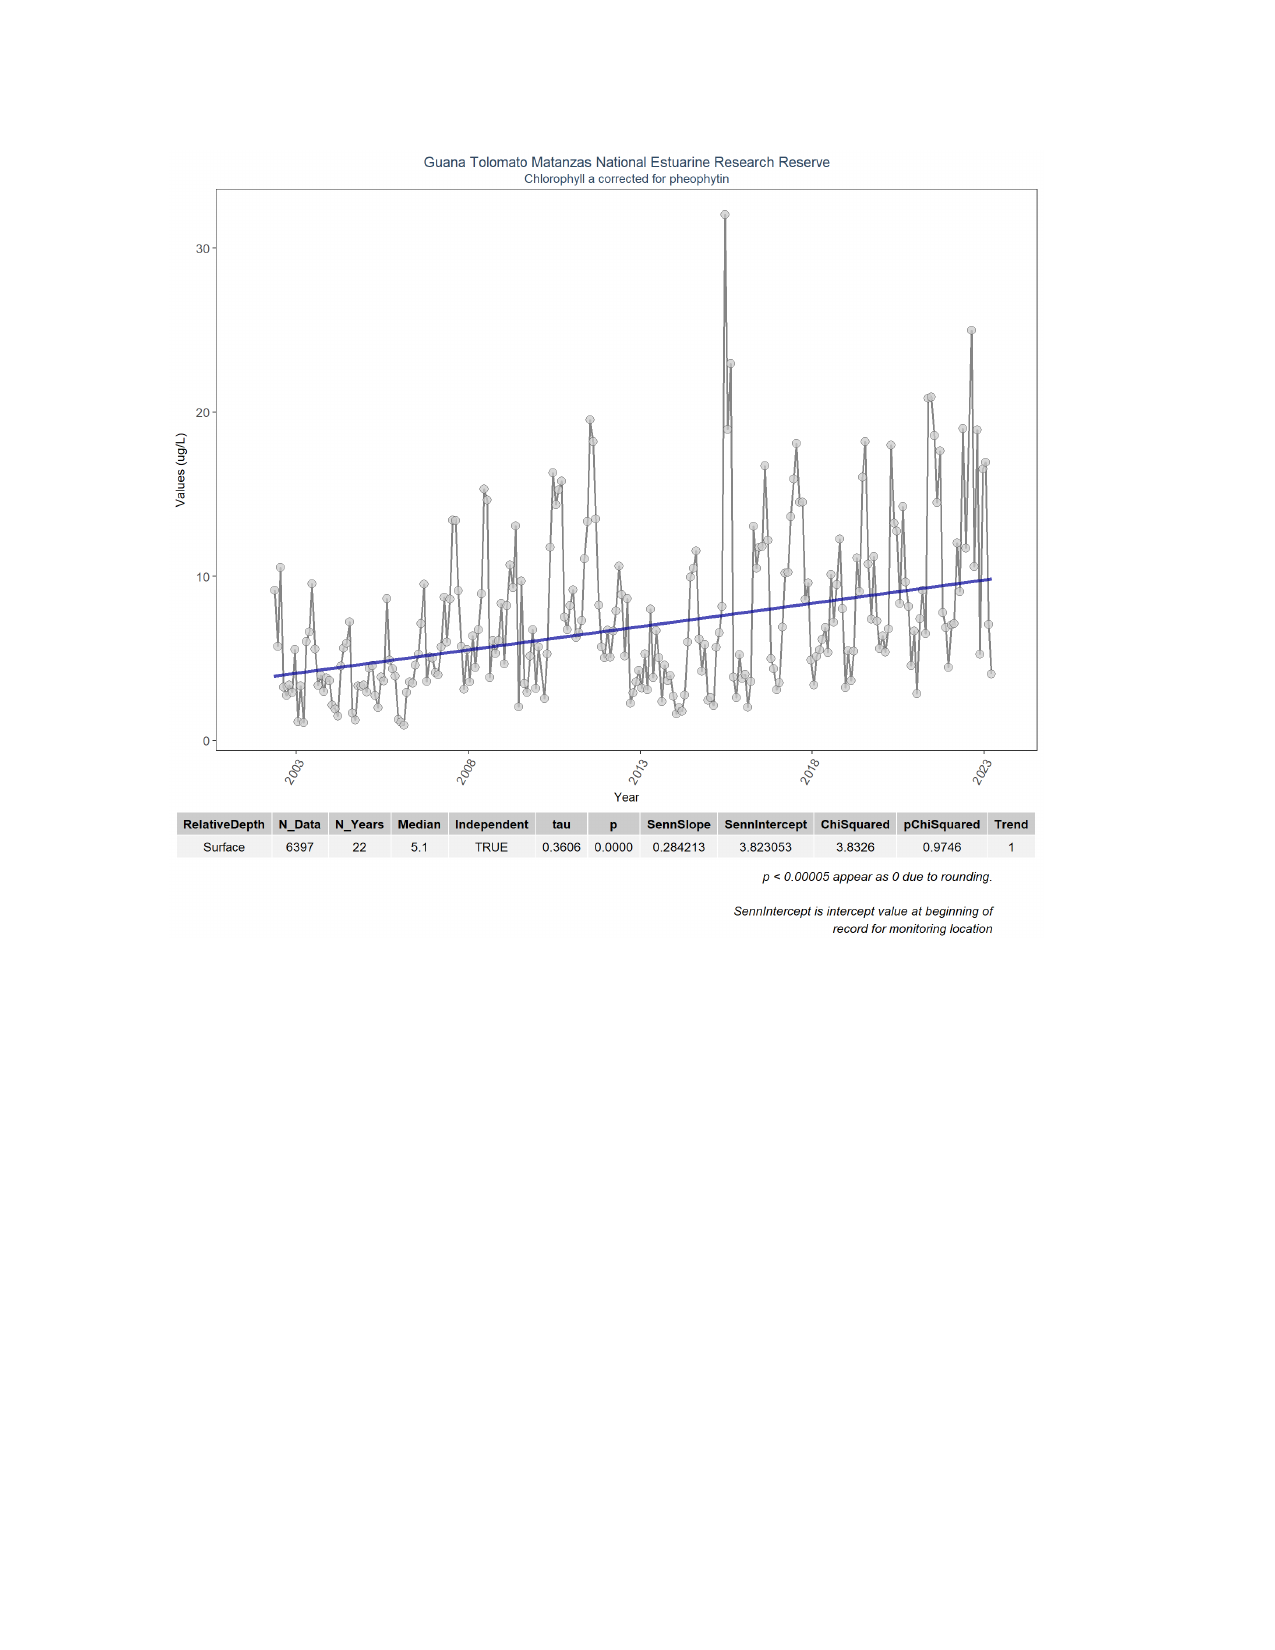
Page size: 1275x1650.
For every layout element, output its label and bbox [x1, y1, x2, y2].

picture [168, 150, 1044, 938]
